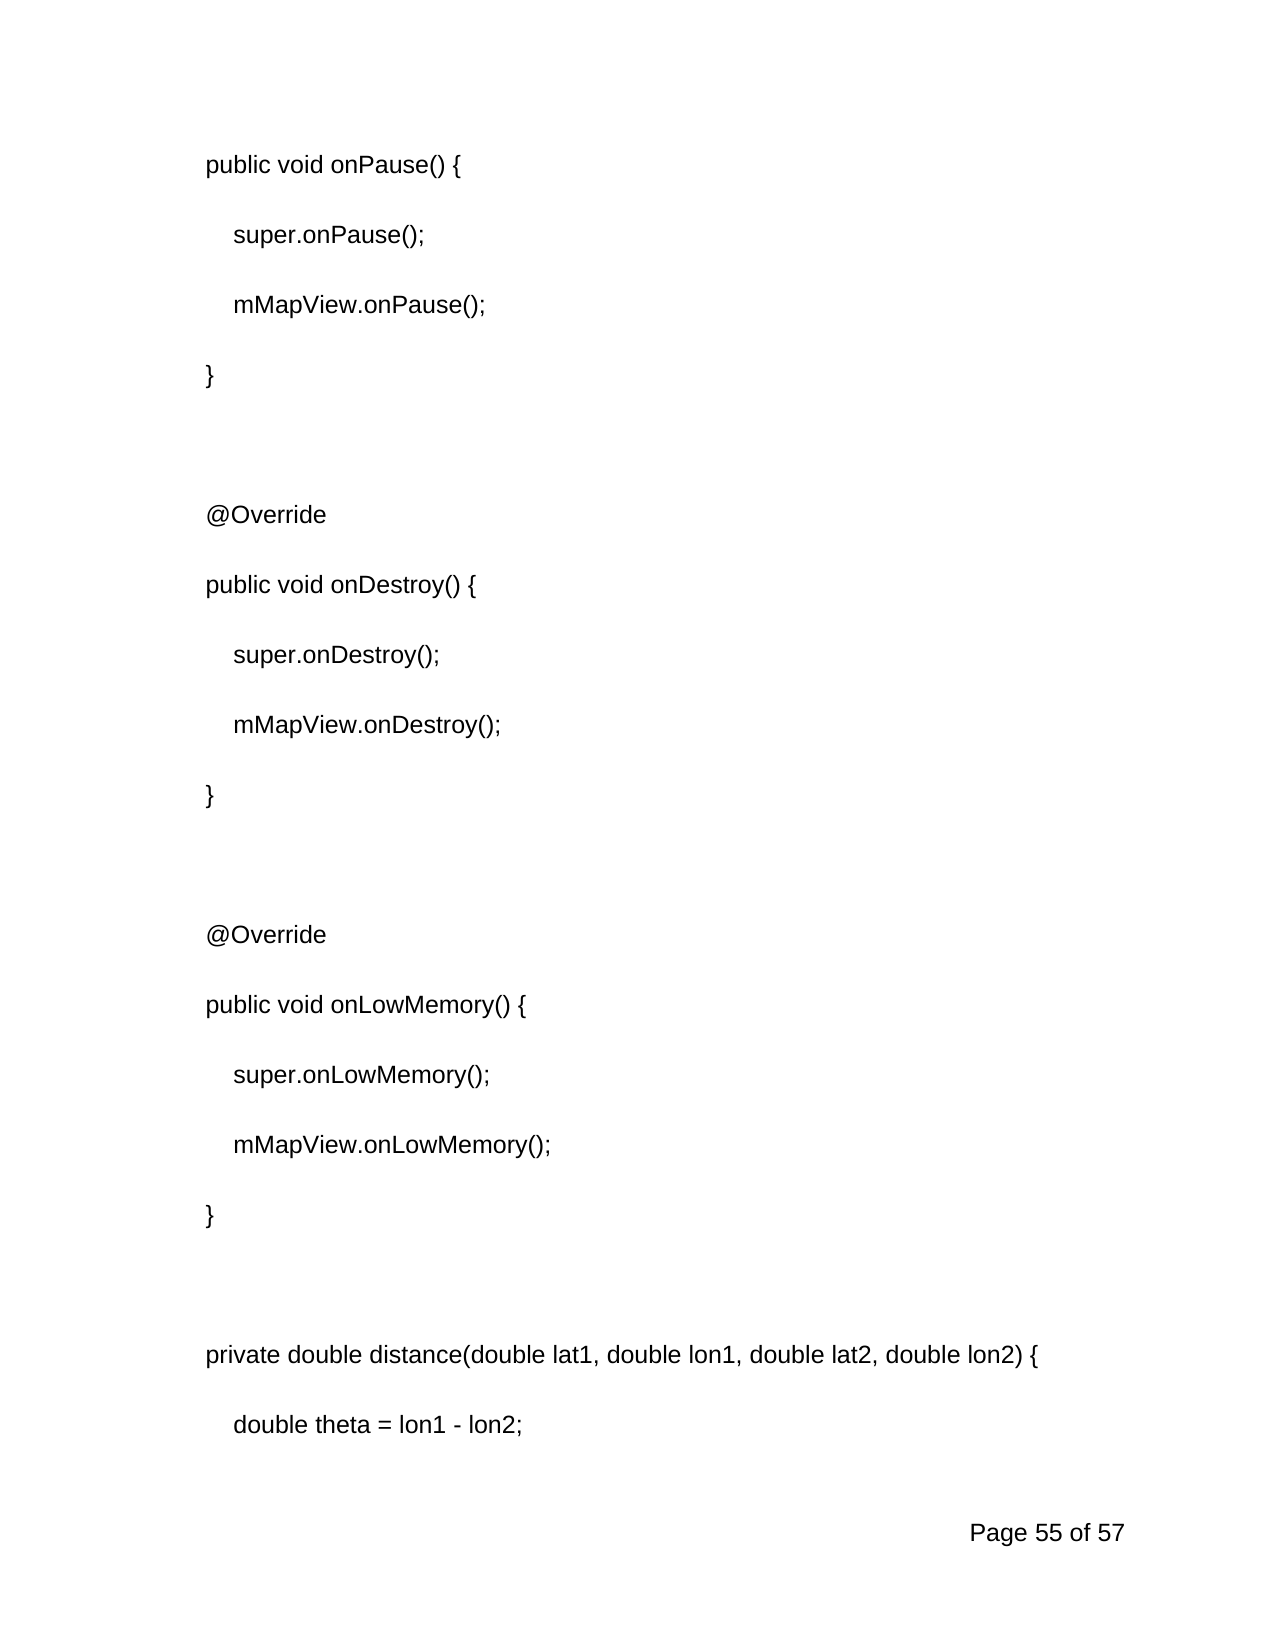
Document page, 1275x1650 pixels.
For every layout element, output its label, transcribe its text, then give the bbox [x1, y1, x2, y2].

text mMapView.onLowMemory(); [150, 1130, 1125, 1159]
text public void onLowMemory() { [150, 990, 1125, 1019]
text private double distance(double lat1, double lon1, double lat2, double lon2) { [150, 1340, 1125, 1369]
text super.onLowMemory(); [150, 1060, 1125, 1089]
text } [150, 360, 1125, 389]
text public void onPause() { [150, 150, 1125, 179]
text @Override [150, 920, 1125, 949]
text } [150, 1200, 1125, 1229]
text } [150, 780, 1125, 809]
text mMapView.onPause(); [150, 290, 1125, 319]
text @Override [150, 500, 1125, 529]
text double theta = lon1 - lon2; [150, 1410, 1125, 1439]
text mMapView.onDestroy(); [150, 710, 1125, 739]
text super.onPause(); [150, 220, 1125, 249]
text public void onDestroy() { [150, 570, 1125, 599]
text super.onDestroy(); [150, 640, 1125, 669]
